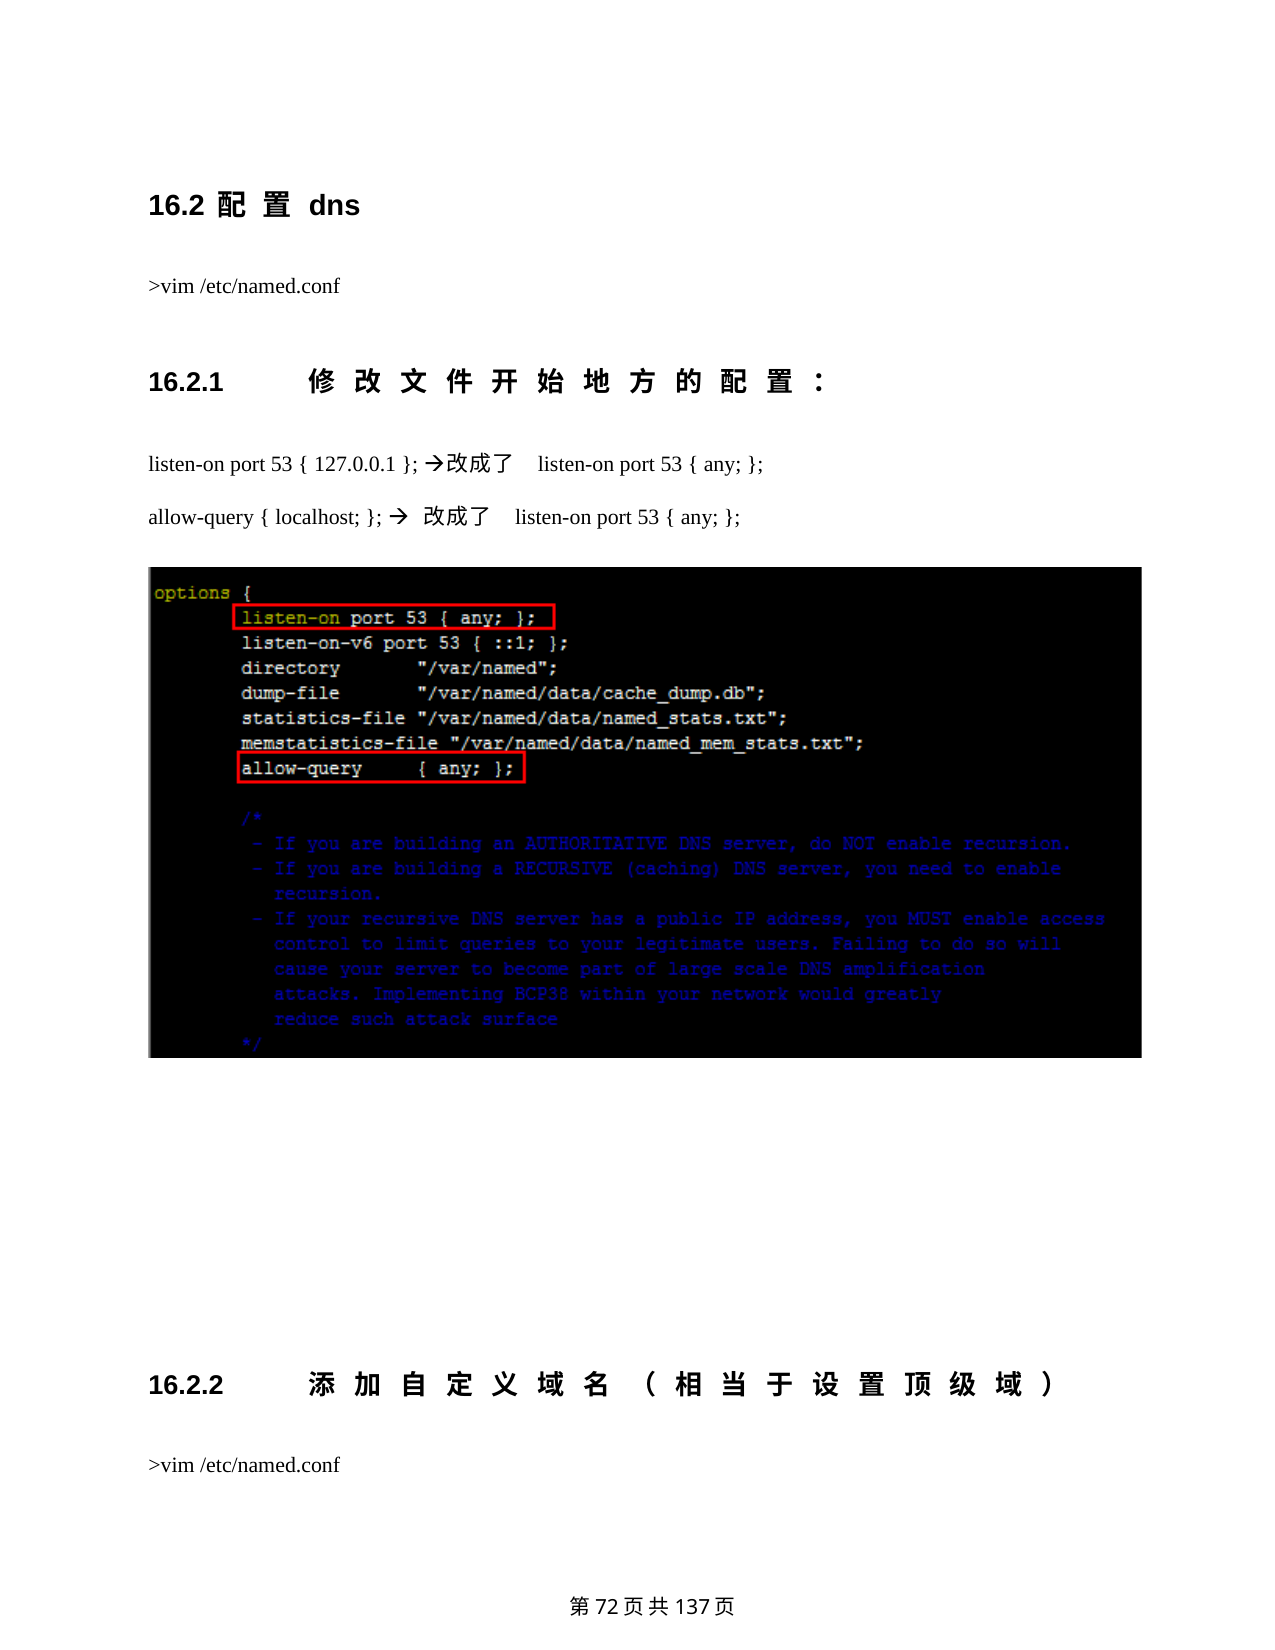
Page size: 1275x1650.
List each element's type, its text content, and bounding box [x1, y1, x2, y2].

subtitle 修改文件开始地方的配置： [148, 342, 1156, 417]
subtitle 添加自定义域名（相当于设置顶级域） [148, 1345, 1156, 1420]
subtitle 配置dns [148, 165, 1156, 240]
text listen-on port 53 { 127.0.0.1 }; 改成了 listen-on port 53 { any; }; [148, 443, 1156, 481]
text >vim /etc/named.conf [148, 267, 1156, 305]
text >vim /etc/named.conf [148, 1446, 1156, 1483]
picture [148, 567, 1142, 1058]
text allow-query { localhost; }; 改成了 listen-on port 53 { any; }; [148, 496, 1156, 534]
